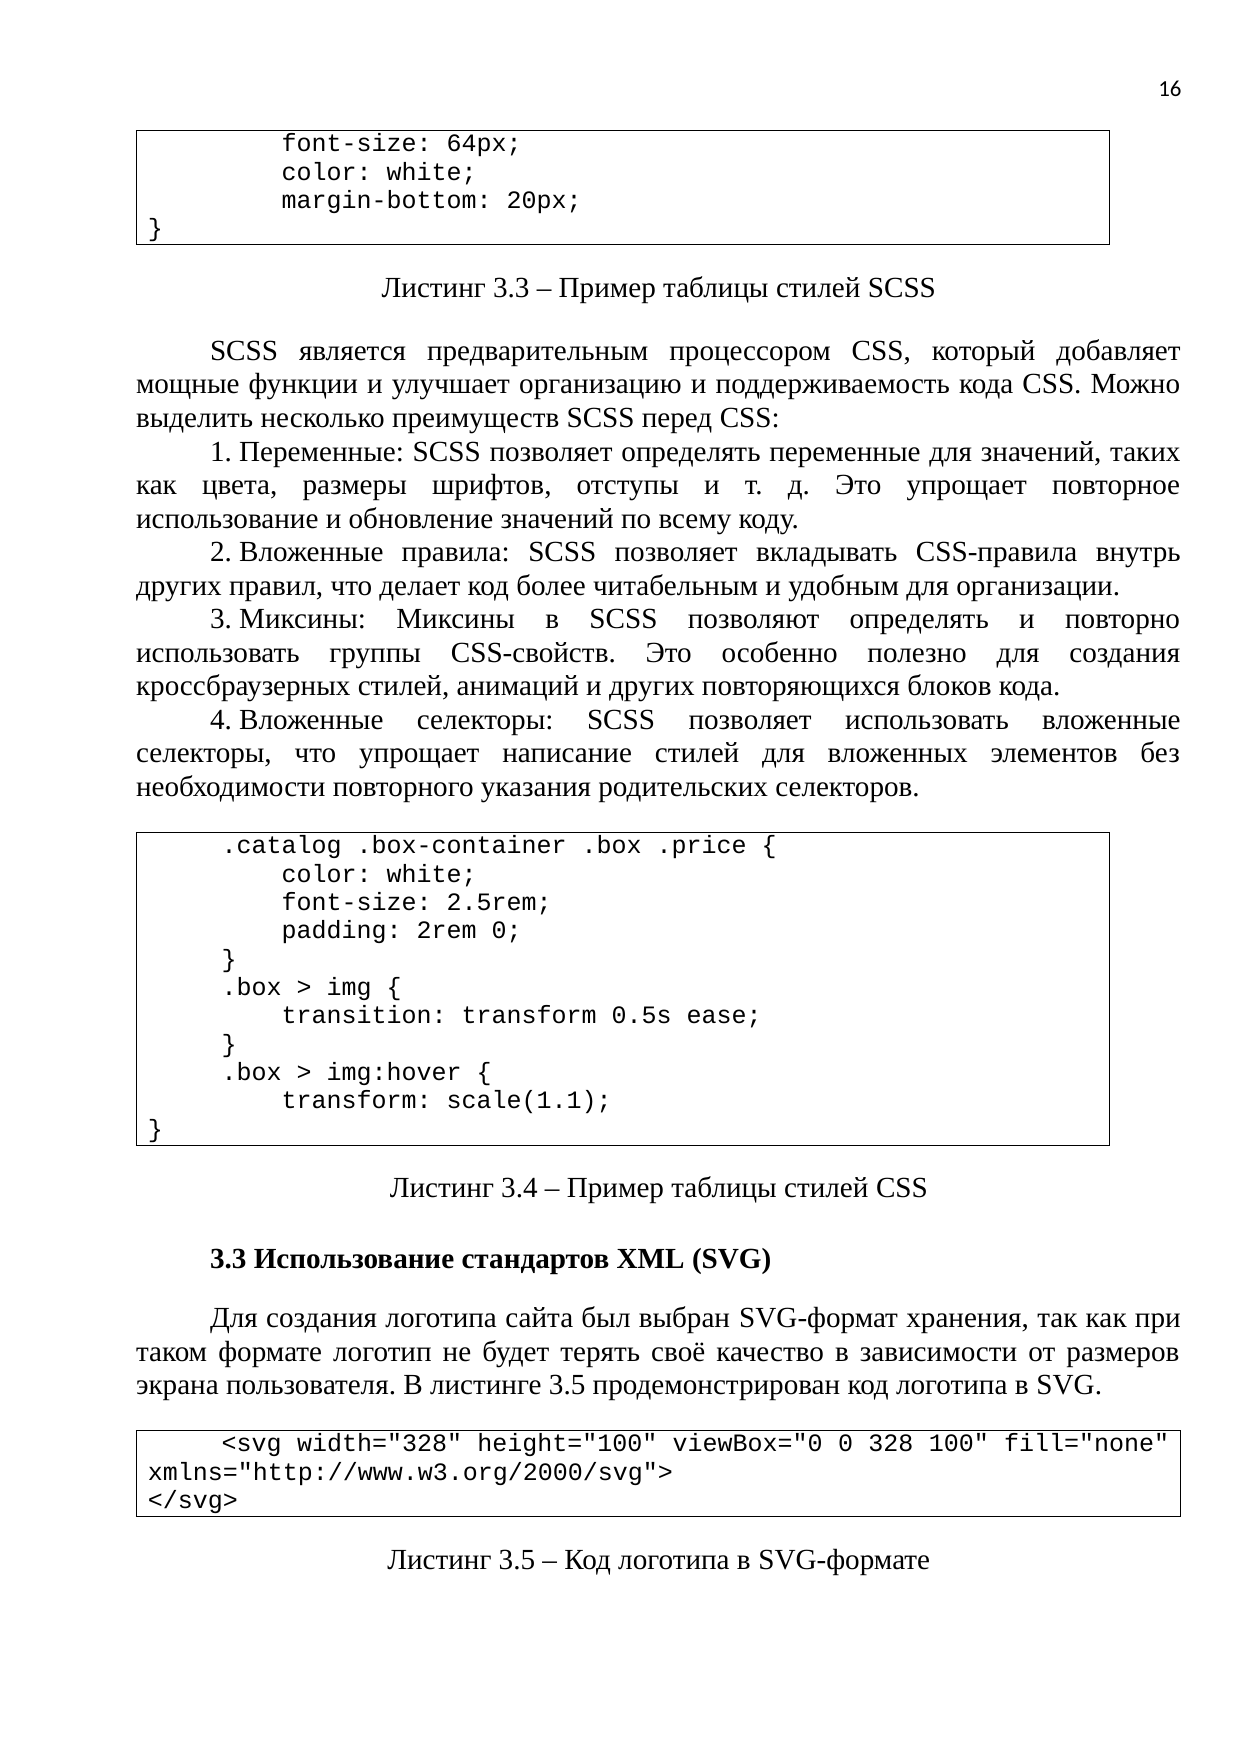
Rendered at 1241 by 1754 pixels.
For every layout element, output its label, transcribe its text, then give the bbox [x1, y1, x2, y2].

list Переменные: SCSS позволяет определять переменные для значений, таких как цвета, размеры шрифтов, отступы и т. д. Это упрощает повторное использование и обновление значений по всему коду. [136, 434, 1181, 534]
text Листинг 3.3 – Пример таблицы стилей SCSS [136, 270, 1181, 304]
list Вложенные селекторы: SCSS позволяет использовать вложенные селекторы, что упрощает написание стилей для вложенных элементов без необходимости повторного указания родительских селекторов. [136, 702, 1181, 803]
list Вложенные правила: SCSS позволяет вкладывать CSS-правила внутрь других правил, что делает код более читабельным и удобным для организации. [136, 534, 1181, 601]
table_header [137, 131, 1109, 244]
table_header <svg width="328" height="100" viewBox="0 0 328 100" fill="none" xmlns="http://www.w3.org/2000/svg"> </svg> [137, 1431, 1180, 1516]
text Листинг 3.5 – Код логотипа в SVG-формате [136, 1542, 1181, 1576]
text SCSS является предварительным процессором CSS, который добавляет мощные функции и улучшает организацию и поддерживаемость кода CSS. Можно выделить несколько преимуществ SCSS перед CSS: [136, 333, 1181, 434]
text Для создания логотипа сайта был выбран SVG-формат хранения, так как при таком формате логотип не будет терять своё качество в зависимости от размеров экрана пользователя. В листинге 3.5 продемонстрирован код логотипа в SVG. [136, 1300, 1181, 1401]
text Листинг 3.4 – Пример таблицы стилей CSS [136, 1171, 1181, 1204]
list Миксины: Миксины в SCSS позволяют определять и повторно использовать группы CSS-свойств. Это особенно полезно для создания кроссбраузерных стилей, анимаций и других повторяющихся блоков кода. [136, 601, 1181, 702]
table_header .catalog .box-container .box .price { color: white; font-size: 2.5rem; padding: 2rem 0; } .box > img { transition: transform 0.5s ease; } .box > img:hover { transform: scale(1.1); } [137, 833, 1109, 1144]
text 3.3 Использование стандартов XML (SVG) [136, 1242, 1181, 1275]
